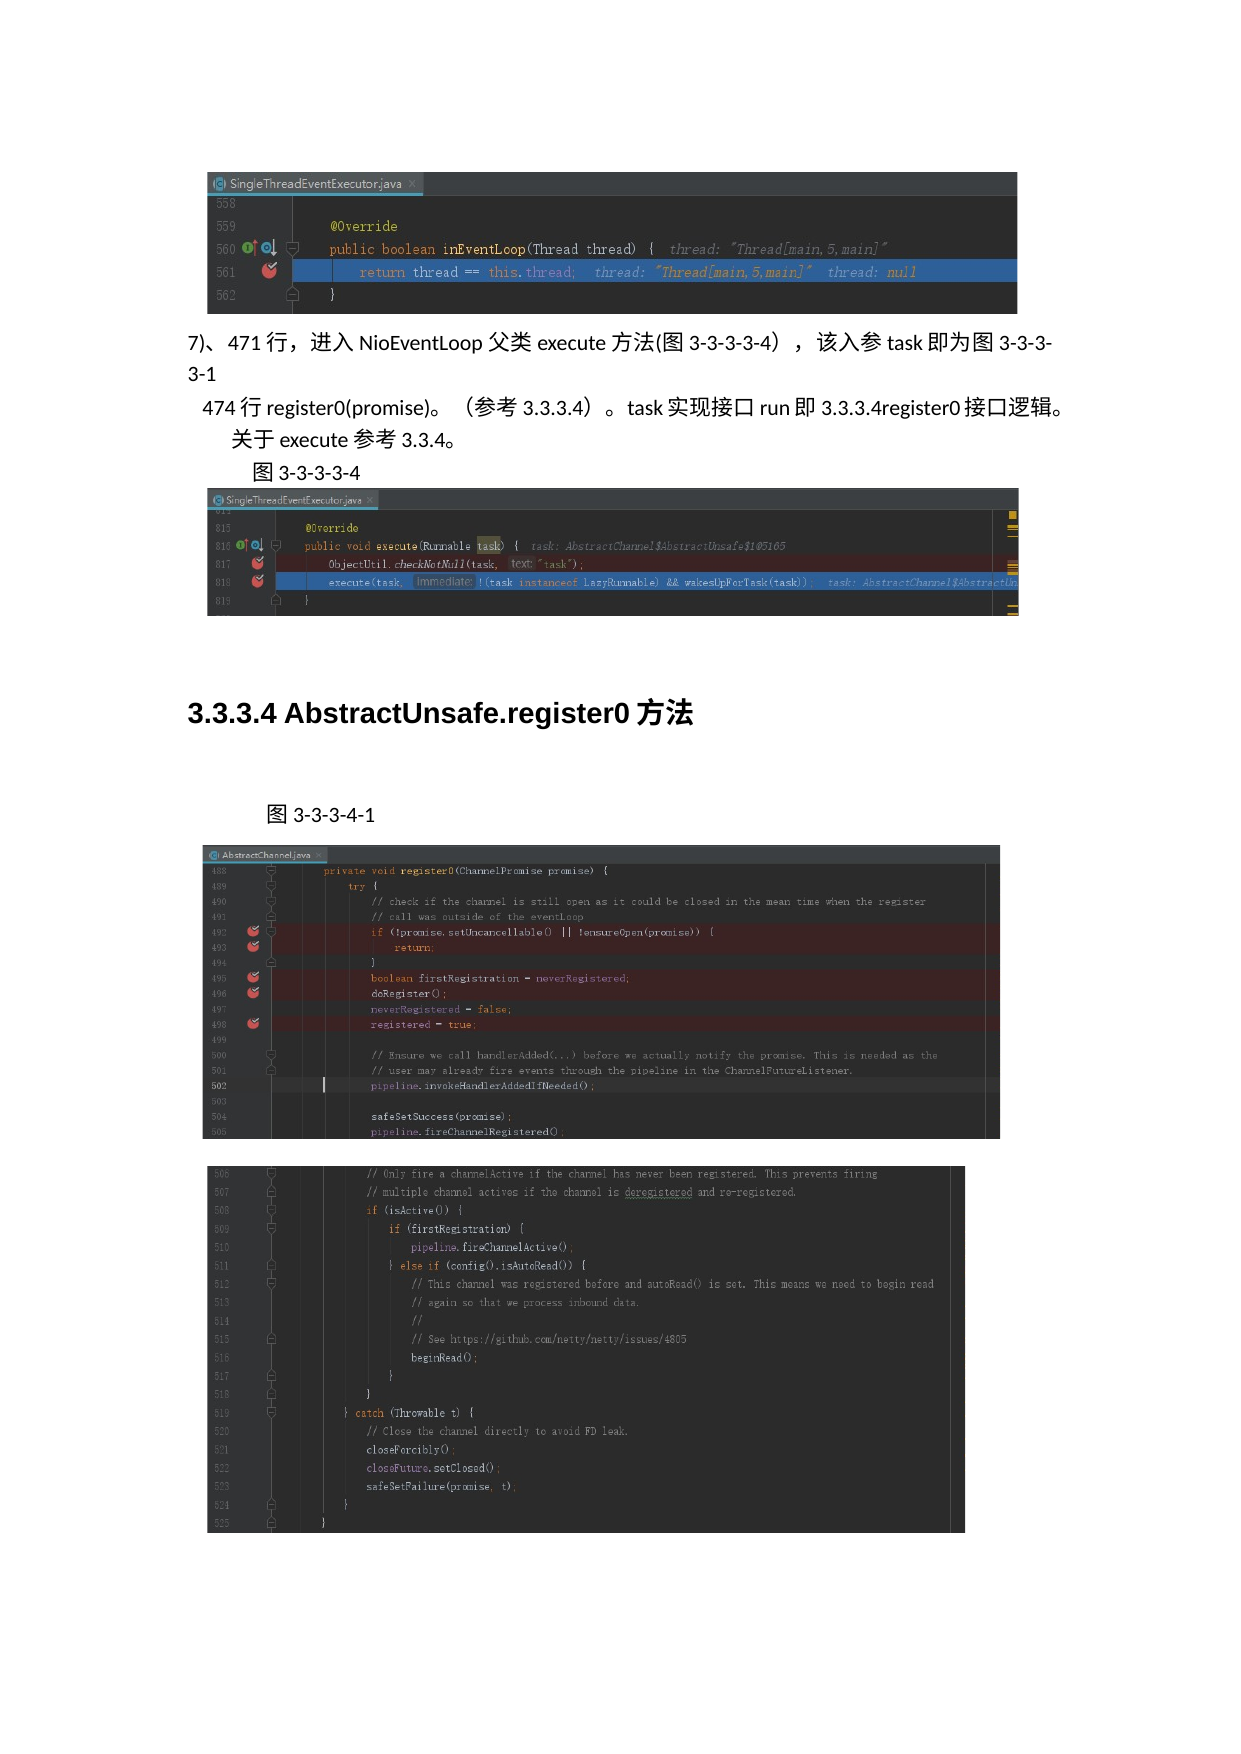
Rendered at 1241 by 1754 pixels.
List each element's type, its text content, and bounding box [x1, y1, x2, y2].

list 7)、471行，进入NioEventLoop 父类execute方法(图3-3-3-3-4），该入参task即为图3-3-3-3-1 [187, 324, 1053, 389]
picture [207, 1166, 966, 1533]
picture [207, 172, 1018, 314]
picture [207, 488, 1019, 616]
text 图3-3-3-4-1 [187, 797, 1053, 829]
list 图3-3-3-3-4 [187, 454, 1053, 487]
picture [202, 845, 1001, 1139]
subtitle 3.3.3.4 AbstractUnsafe.register0方法 [187, 679, 1053, 744]
list 474行register0(promise)。（参考3.3.3.4）。task实现接口run即3.3.3.4register0接口逻辑。关于execute参考3.3.4。 [187, 389, 1053, 454]
